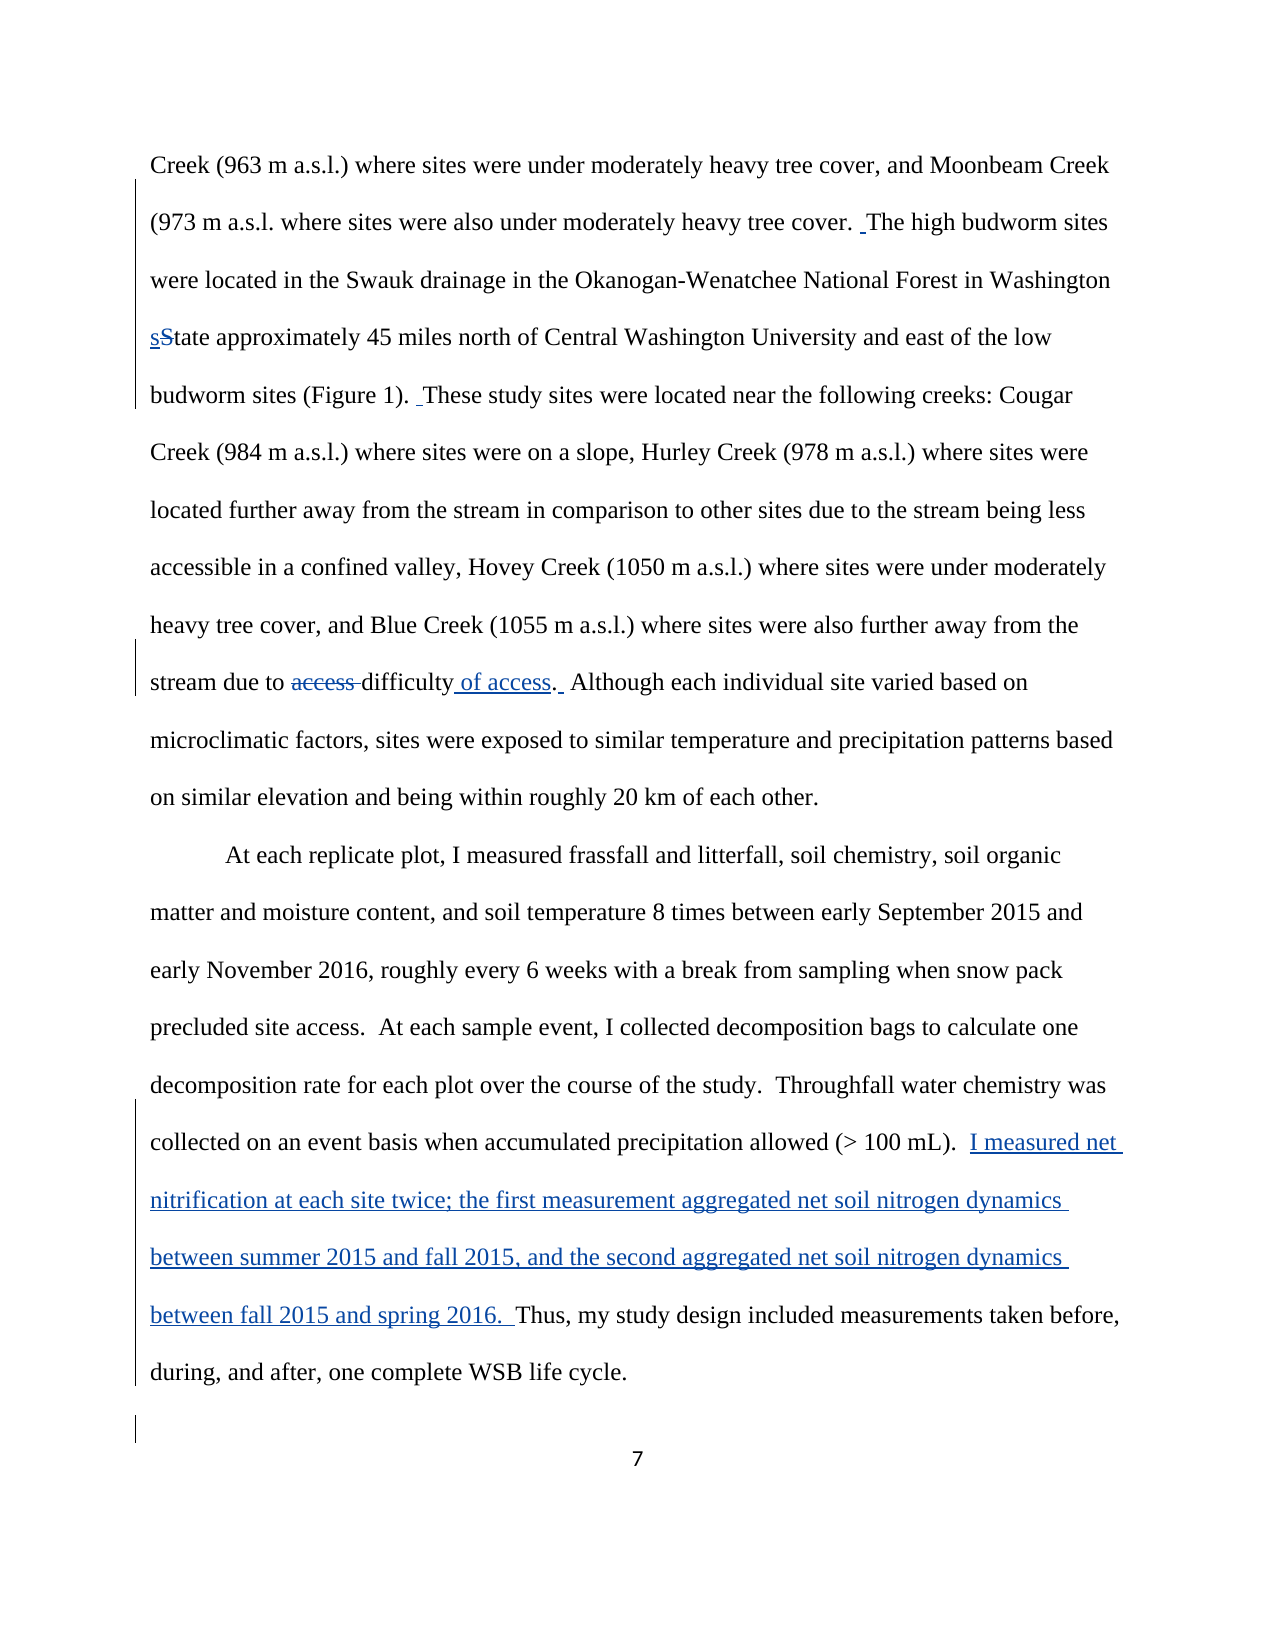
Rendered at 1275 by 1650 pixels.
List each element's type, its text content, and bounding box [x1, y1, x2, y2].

text At each replicate plot, I measured frassfall and litterfall, soil chemistry, soil organic matter and moisture content, and soil temperature 8 times between early September 2015 and early November 2016, roughly every 6 weeks with a break from sampling when snow pack precluded site access. At each sample event, I collected decomposition bags to calculate one decomposition rate for each plot over the course of the study. Throughfall water chemistry was collected on an event basis when accumulated precipitation allowed (> 100 mL). Thus, my study design included measurements taken before, during, and after, one complete WSB life cycle. [150, 840, 1125, 1386]
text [150, 150, 1125, 811]
